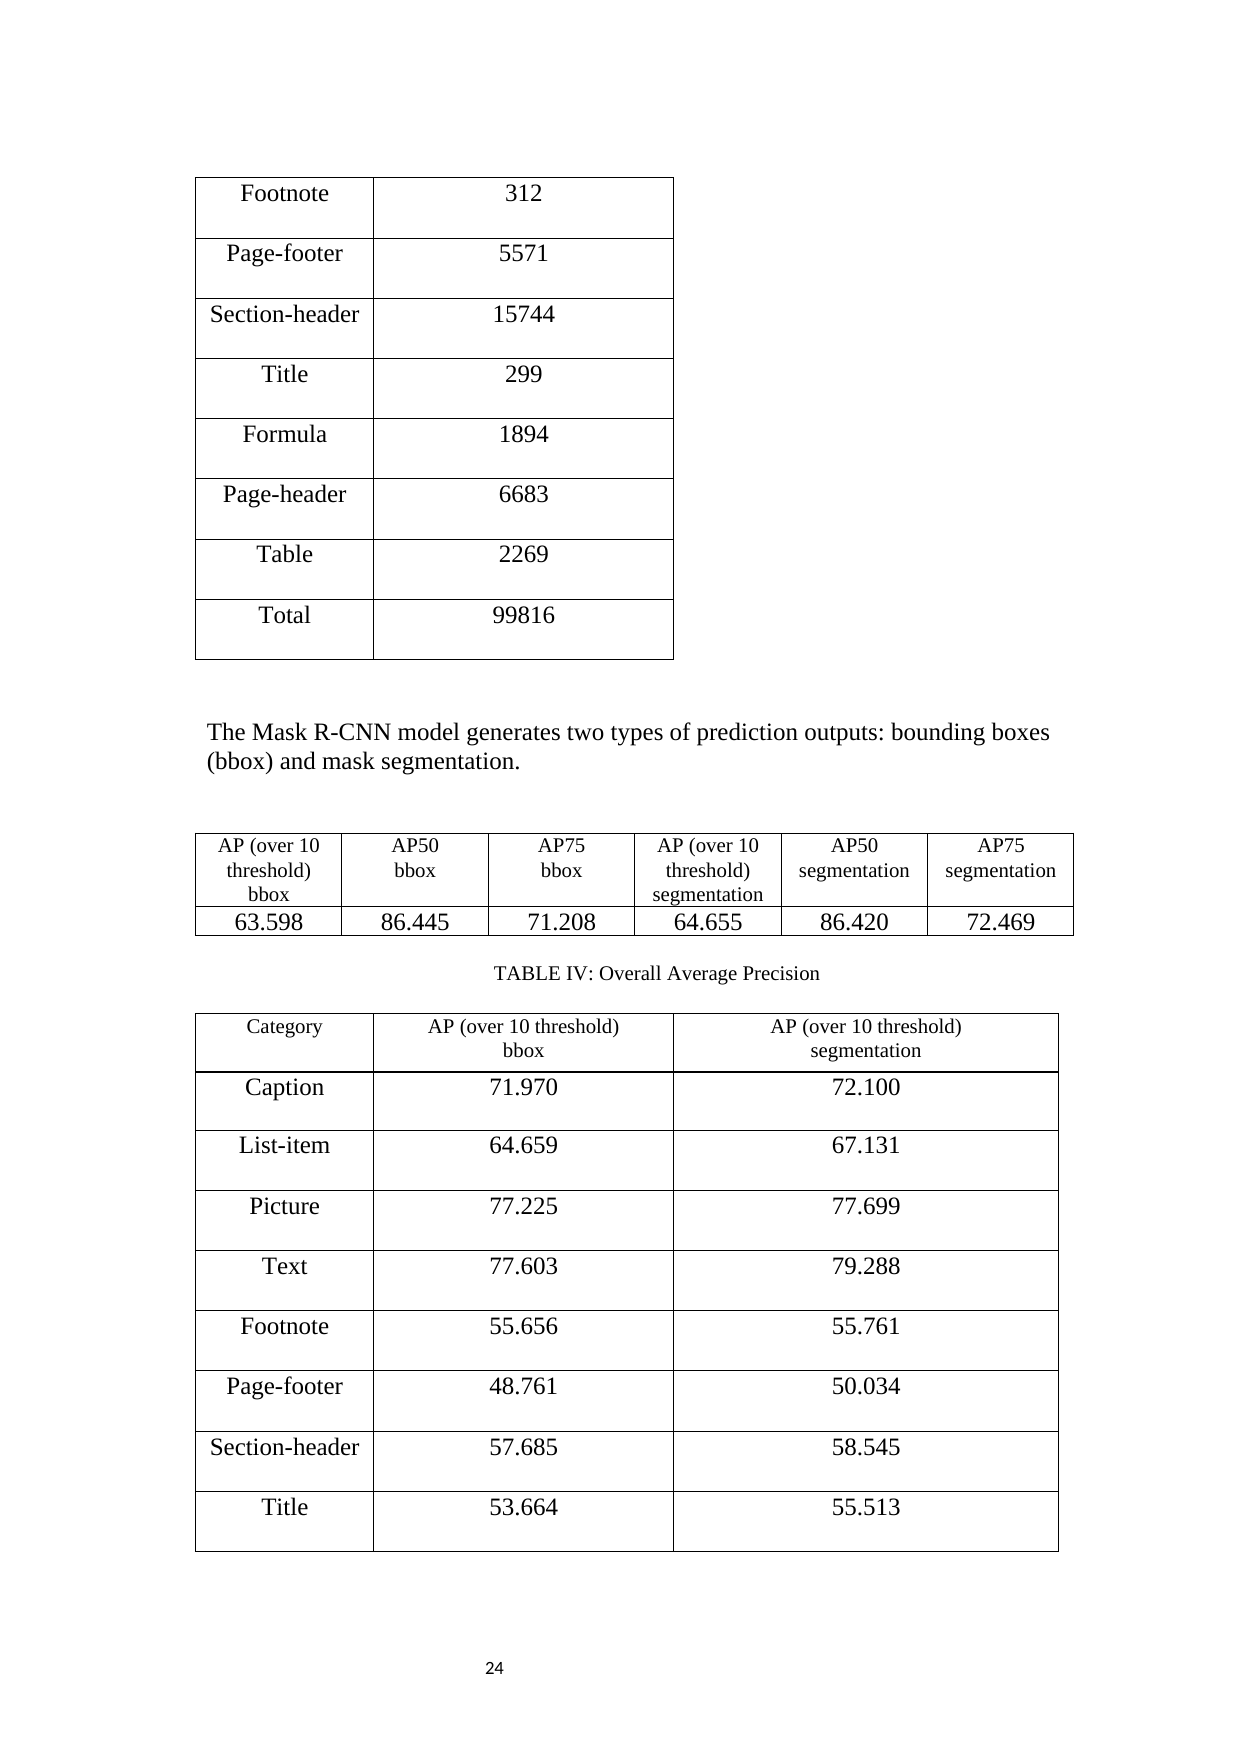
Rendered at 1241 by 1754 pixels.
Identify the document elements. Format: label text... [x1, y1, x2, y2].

table_cell 67.131 [674, 1131, 1058, 1190]
table_cell 55.513 [674, 1492, 1058, 1551]
table_cell Caption [196, 1073, 373, 1129]
table_cell 86.445 [342, 907, 488, 935]
table_cell Text [196, 1251, 373, 1310]
table_cell 58.545 [674, 1432, 1058, 1491]
table_cell Formula [196, 419, 373, 478]
table_cell List-item [196, 1131, 373, 1190]
table_cell 312 [374, 178, 673, 237]
table_cell Total [196, 600, 373, 659]
table_header AP (over 10 threshold) segmentation [674, 1014, 1058, 1071]
table_cell Table [196, 540, 373, 599]
table_cell 1894 [374, 419, 673, 478]
table_header AP75 segmentation [928, 834, 1073, 906]
table_cell 55.656 [374, 1311, 673, 1370]
table_header AP (over 10 threshold) segmentation [635, 834, 781, 906]
table_cell 50.034 [674, 1371, 1058, 1431]
table_cell 64.659 [374, 1131, 673, 1190]
table_cell 2269 [374, 540, 673, 599]
table_cell Title [196, 1492, 373, 1551]
table_cell 86.420 [782, 907, 927, 935]
table_cell 55.761 [674, 1311, 1058, 1370]
table_header AP (over 10 threshold) bbox [196, 834, 341, 906]
table_header AP50 bbox [342, 834, 488, 906]
table_cell Page-footer [196, 1371, 373, 1431]
table_cell 63.598 [196, 907, 341, 935]
table_cell 53.664 [374, 1492, 673, 1551]
table_header Category [196, 1014, 373, 1071]
table_header AP50 segmentation [782, 834, 927, 906]
table_cell 64.655 [635, 907, 781, 935]
table_cell 77.699 [674, 1191, 1058, 1250]
table_cell Page-header [196, 479, 373, 538]
table_header AP (over 10 threshold) bbox [374, 1014, 673, 1071]
table_cell 57.685 [374, 1432, 673, 1491]
table_cell Section-header [196, 1432, 373, 1491]
table_cell 79.288 [674, 1251, 1058, 1310]
table_cell 48.761 [374, 1371, 673, 1431]
table_cell 77.225 [374, 1191, 673, 1250]
text The Mask R-CNN model generates two types of prediction outputs: bounding boxes (bbox) and mask segmentation. [207, 717, 1063, 775]
table_cell 299 [374, 359, 673, 418]
table_cell 5571 [374, 239, 673, 298]
table_cell Section-header [196, 299, 373, 358]
table_cell 15744 [374, 299, 673, 358]
table_cell Title [196, 359, 373, 418]
table_cell 72.469 [928, 907, 1073, 935]
table_header AP75 bbox [489, 834, 634, 906]
table_cell Picture [196, 1191, 373, 1250]
table_cell Footnote [196, 178, 373, 237]
table_cell 71.208 [489, 907, 634, 935]
list TABLE IV: Overall Average Precision [207, 961, 1063, 984]
table_cell 77.603 [374, 1251, 673, 1310]
table_cell 6683 [374, 479, 673, 538]
table_cell 99816 [374, 600, 673, 659]
table_cell Page-footer [196, 239, 373, 298]
table_cell Footnote [196, 1311, 373, 1370]
table_cell 71.970 [374, 1073, 673, 1129]
table_cell 72.100 [674, 1073, 1058, 1129]
